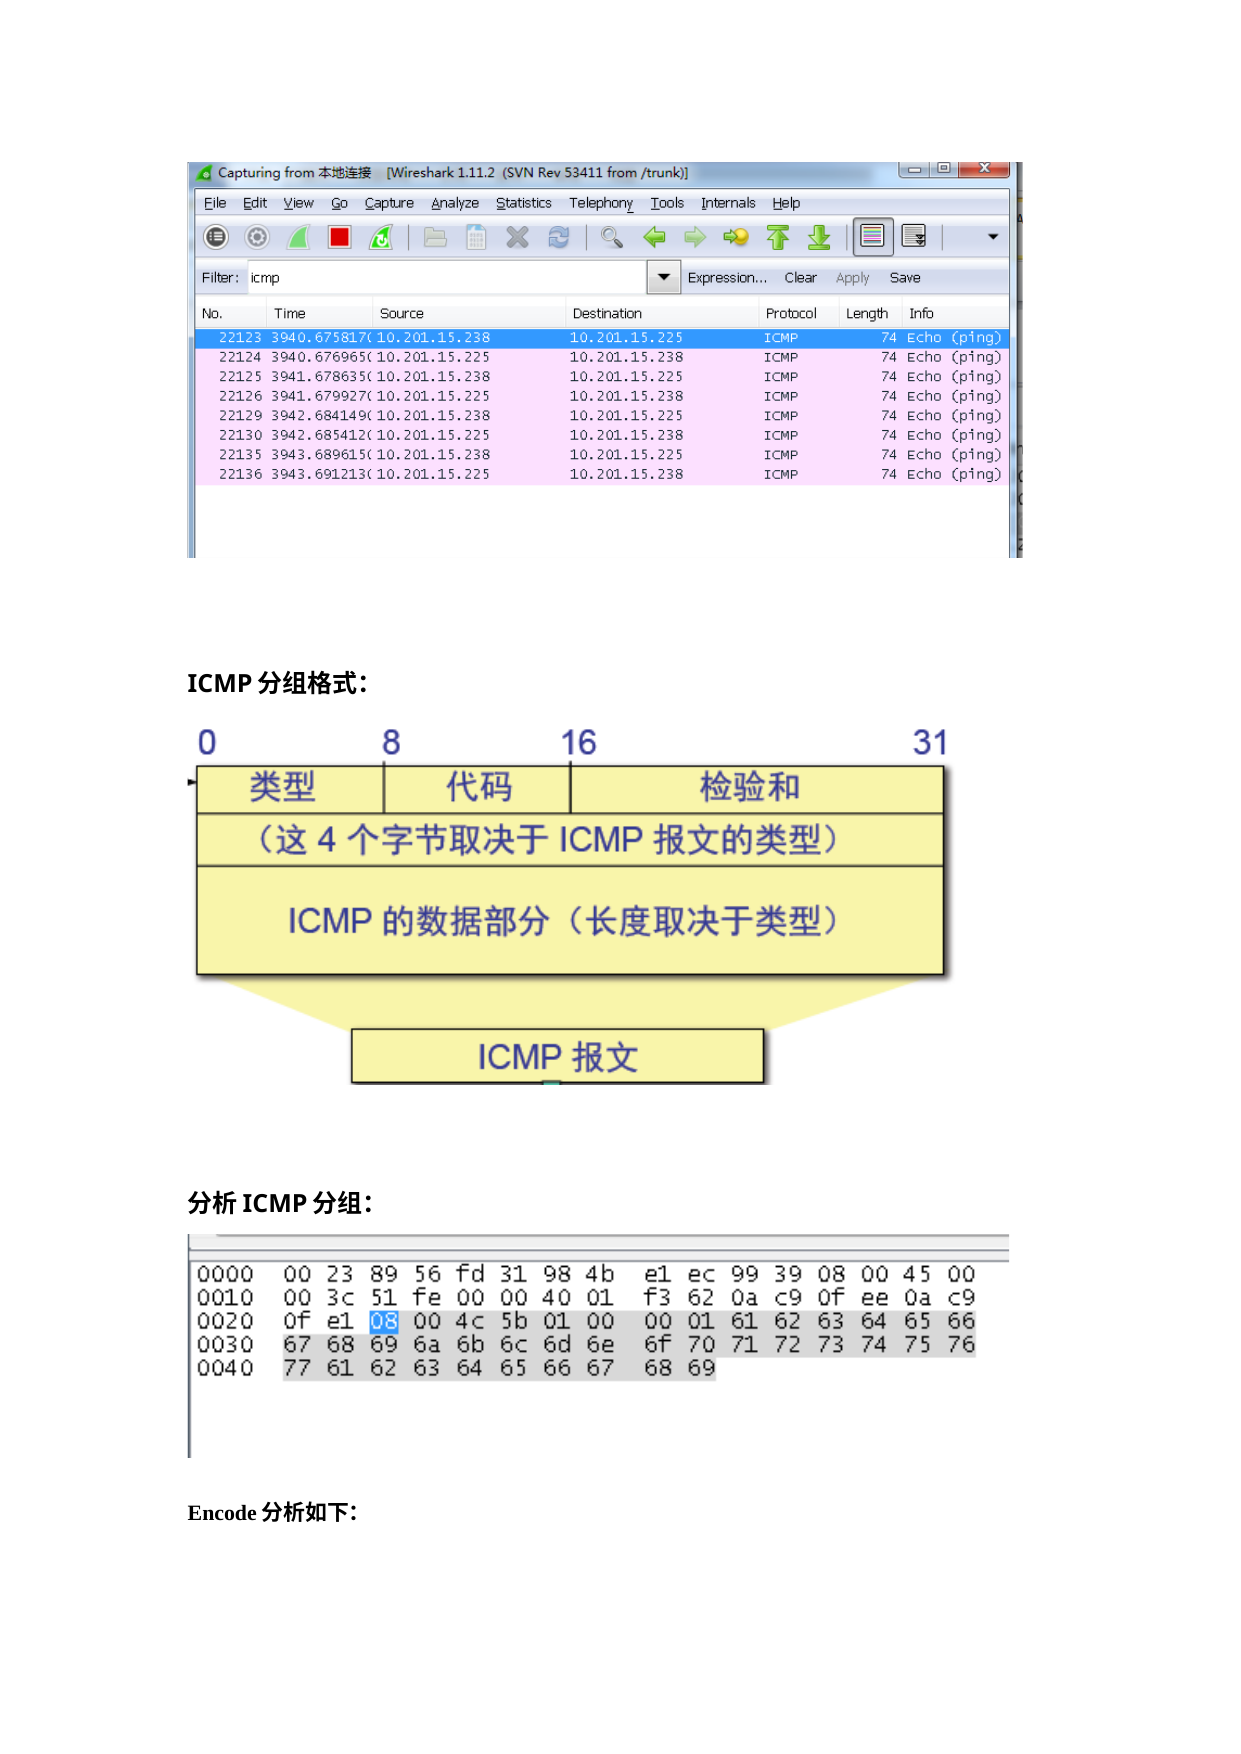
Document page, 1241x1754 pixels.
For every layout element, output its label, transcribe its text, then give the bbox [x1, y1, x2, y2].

picture [187, 1234, 1010, 1458]
text Encode分析如下： [187, 1494, 1053, 1527]
text ICMP分组格式： [187, 649, 1053, 714]
picture [187, 162, 1023, 558]
picture [187, 714, 964, 1085]
text 分析ICMP分组： [187, 1169, 1053, 1234]
